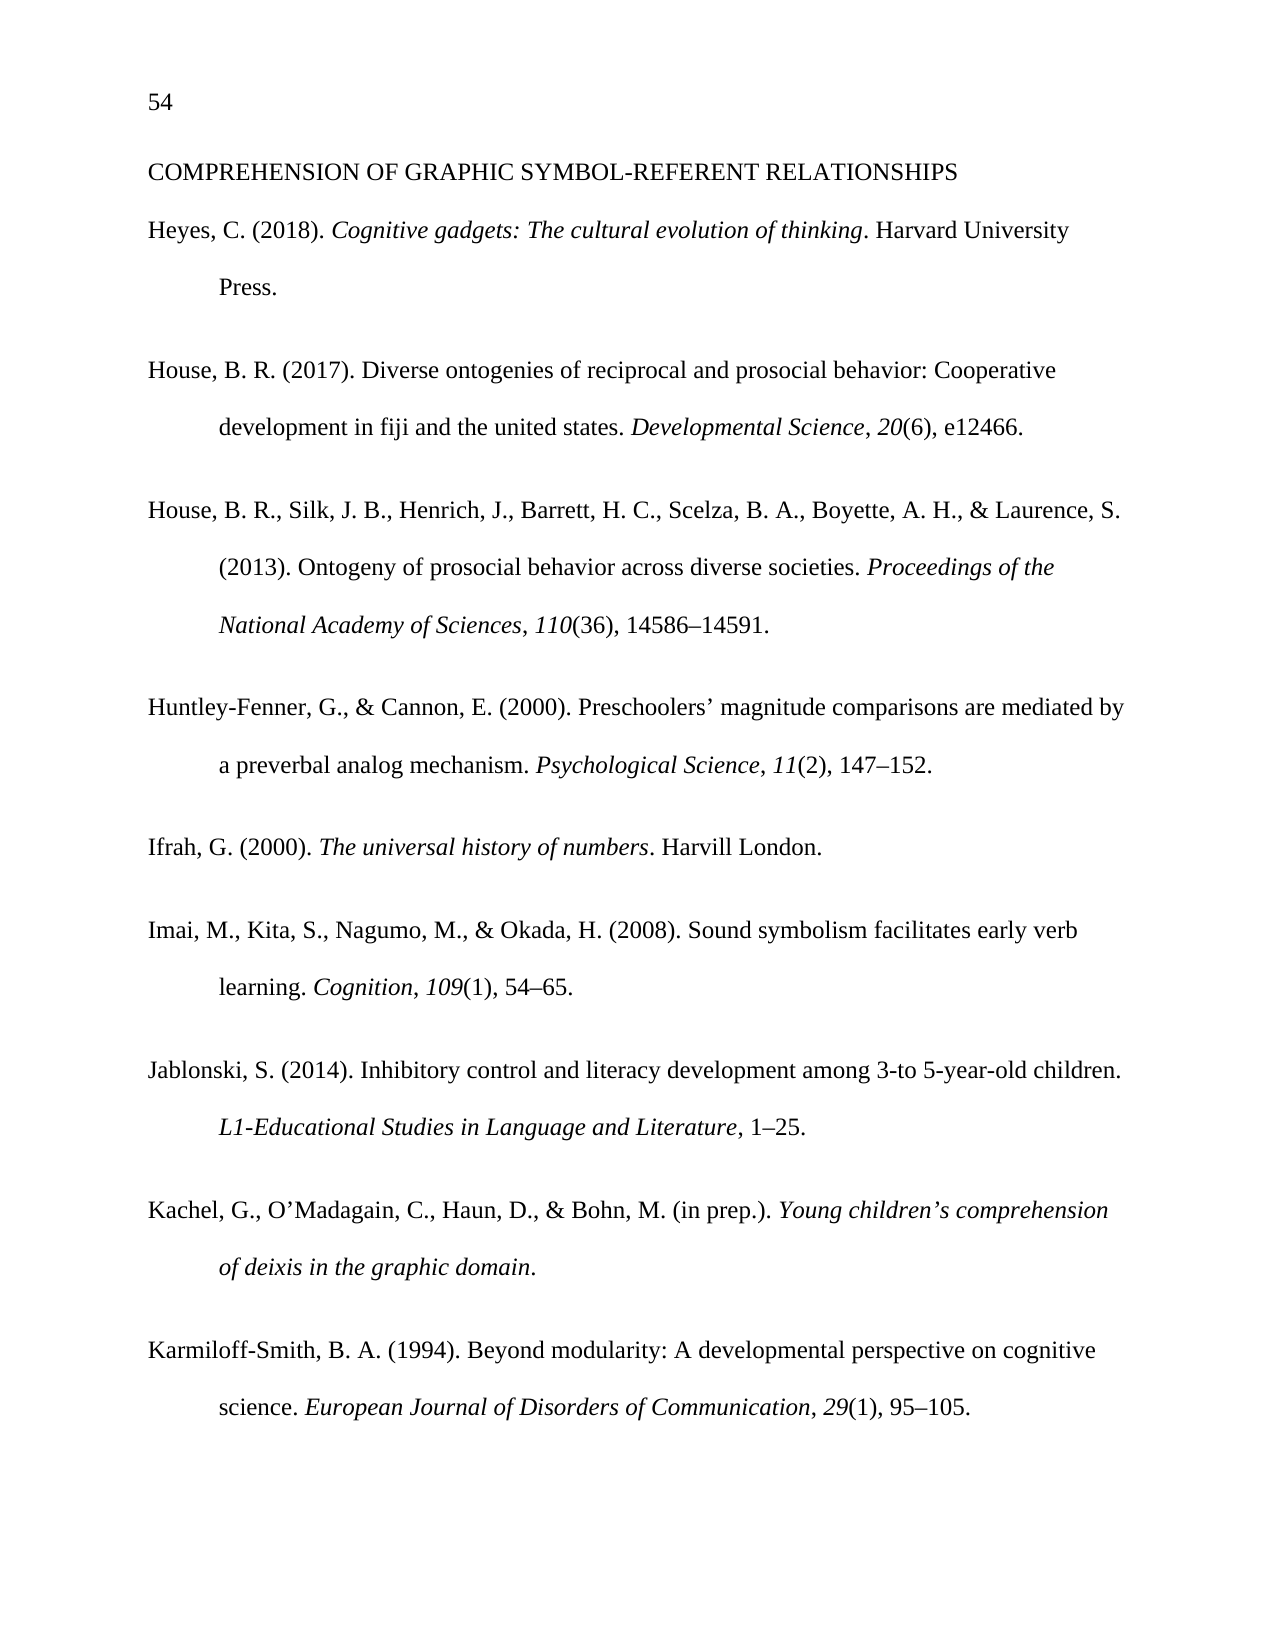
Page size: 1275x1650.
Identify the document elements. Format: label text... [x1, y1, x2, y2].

text House, B. R. (2017). Diverse ontogenies of reciprocal and prosocial behavior: Cooperative development in fiji and the united states. Developmental Science, 20(6), e12466. [148, 355, 1127, 441]
text Jablonski, S. (2014). Inhibitory control and literacy development among 3-to 5-year-old children. L1-Educational Studies in Language and Literature, 1–25. [148, 1055, 1127, 1141]
text House, B. R., Silk, J. B., Henrich, J., Barrett, H. C., Scelza, B. A., Boyette, A. H., & Laurence, S. (2013). Ontogeny of prosocial behavior across diverse societies. Proceedings of the National Academy of Sciences, 110(36), 14586–14591. [148, 495, 1127, 639]
text Kachel, G., O’Madagain, C., Haun, D., & Bohn, M. (in prep.). Young children’s comprehension of deixis in the graphic domain. [148, 1195, 1127, 1281]
text Heyes, C. (2018). Cognitive gadgets: The cultural evolution of thinking. Harvard University Press. [148, 215, 1127, 301]
text Huntley-Fenner, G., & Cannon, E. (2000). Preschoolers’ magnitude comparisons are mediated by a preverbal analog mechanism. Psychological Science, 11(2), 147–152. [148, 692, 1127, 779]
text Ifrah, G. (2000). The universal history of numbers. Harvill London. [148, 832, 1127, 861]
text Karmiloff-Smith, B. A. (1994). Beyond modularity: A developmental perspective on cognitive science. European Journal of Disorders of Communication, 29(1), 95–105. [148, 1335, 1127, 1421]
text Imai, M., Kita, S., Nagumo, M., & Okada, H. (2008). Sound symbolism facilitates early verb learning. Cognition, 109(1), 54–65. [148, 915, 1127, 1001]
